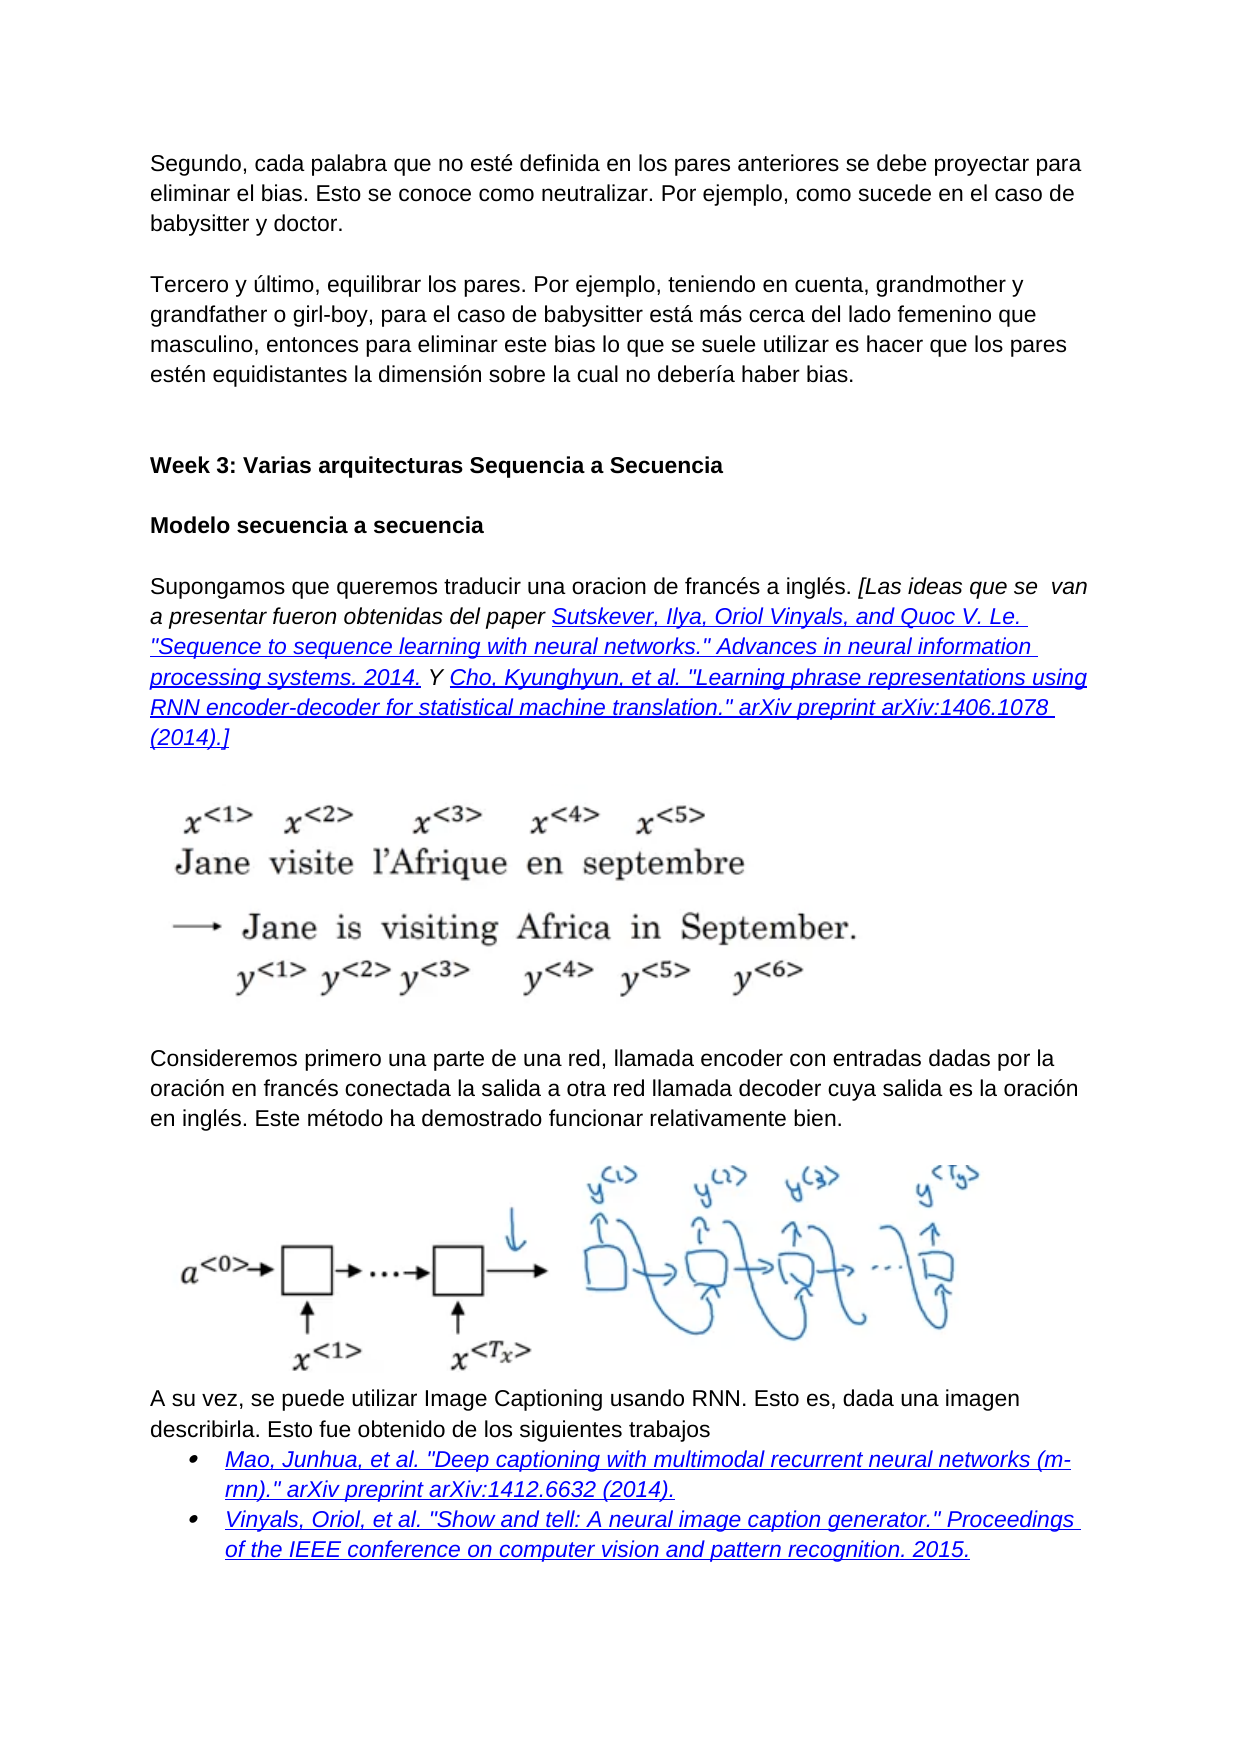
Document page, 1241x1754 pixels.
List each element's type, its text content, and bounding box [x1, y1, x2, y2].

picture [150, 784, 877, 1011]
picture [150, 1165, 993, 1382]
text A su vez, se puede utilizar Image Captioning usando RNN. Esto es, dada una imagen describirla. Esto fue obtenido de los siguientes trabajos [150, 1385, 1090, 1442]
text Modelo secuencia a secuencia [150, 512, 1090, 539]
text Consideremos primero una parte de una red, llamada encoder con entradas dadas por la oración en francés conectada la salida a otra red llamada decoder cuya salida es la oración en inglés. Este método ha demostrado funcionar relativamente bien. [150, 1045, 1090, 1132]
text Tercero y último, equilibrar los pares. Por ejemplo, teniendo en cuenta, grandmother y grandfather o girl-boy, para el caso de babysitter está más cerca del lado femenino que masculino, entonces para eliminar este bias lo que se suele utilizar es hacer que los pares estén equidistantes la dimensión sobre la cual no debería haber bias. [150, 271, 1090, 388]
text Week 3: Varias arquitecturas Sequencia a Secuencia [150, 452, 1090, 478]
list Mao, Junhua, et al. "Deep captioning with multimodal recurrent neural networks (m-rnn)." arXiv preprint arXiv:1412.6632 (2014). [187, 1446, 1090, 1502]
text Segundo, cada palabra que no esté definida en los pares anteriores se debe proyectar para eliminar el bias. Esto se conoce como neutralizar. Por ejemplo, como sucede en el caso de babysitter y doctor. [150, 150, 1090, 237]
text Supongamos que queremos traducir una oracion de francés a inglés. [Las ideas que se van a presentar fueron obtenidas del paper Sutskever, Ilya, Oriol Vinyals, and Quoc V. Le. "Sequence to sequence learning with neural networks." Advances in neural information processing systems. 2014. Y Cho, Kyunghyun, et al. "Learning phrase representations using RNN encoder-decoder for statistical machine translation." arXiv preprint arXiv:1406.1078 (2014).] [150, 573, 1090, 750]
list Vinyals, Oriol, et al. "Show and tell: A neural image caption generator." Proceedings of the IEEE conference on computer vision and pattern recognition. 2015. [187, 1506, 1090, 1563]
